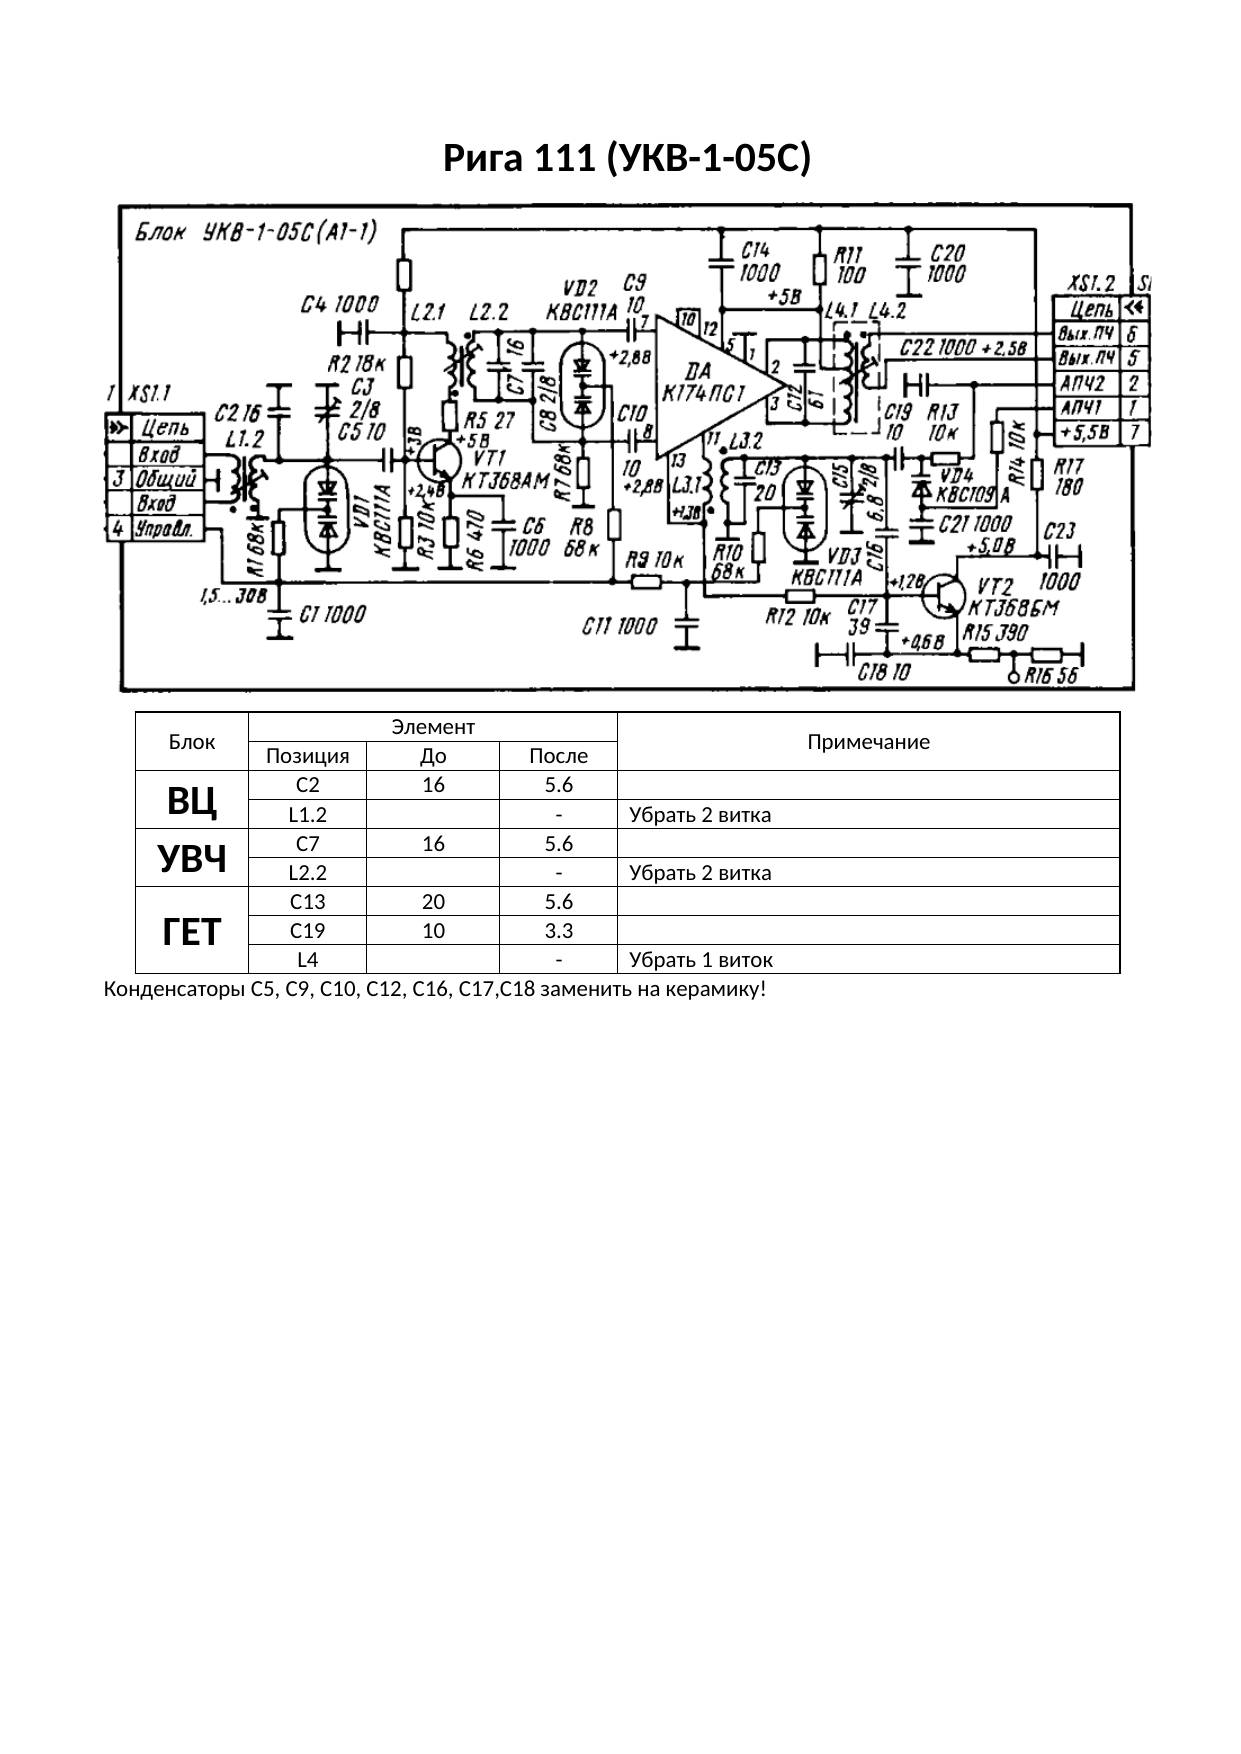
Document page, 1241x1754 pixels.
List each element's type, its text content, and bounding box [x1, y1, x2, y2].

table_cell 10 [367, 916, 499, 944]
table_cell УВЧ [136, 829, 248, 886]
table_cell 5.6 [500, 771, 617, 799]
table_cell C13 [249, 887, 366, 915]
table_cell До [367, 742, 499, 769]
table_cell - [500, 800, 617, 828]
table_cell [618, 771, 1119, 799]
table_cell - [500, 945, 617, 973]
table_cell Позиция [249, 742, 366, 769]
table_cell [618, 829, 1119, 857]
table_cell После [500, 742, 617, 769]
table_cell Убрать 2 витка [618, 800, 1119, 828]
table_header Элемент [249, 713, 617, 741]
table_cell ВЦ [136, 771, 248, 828]
table_cell [367, 858, 499, 886]
table_cell Убрать 2 витка [618, 858, 1119, 886]
table_cell 16 [367, 829, 499, 857]
table_cell [367, 945, 499, 973]
table_cell 20 [367, 887, 499, 915]
table_cell L1.2 [249, 800, 366, 828]
table_header Примечание [618, 713, 1119, 769]
table_cell - [500, 858, 617, 886]
table_cell Убрать 1 виток [618, 945, 1119, 973]
table_cell 16 [367, 771, 499, 799]
text Рига 111 (УКВ-1-05С) [103, 131, 1152, 182]
table_cell C7 [249, 829, 366, 857]
table_cell 5.6 [500, 887, 617, 915]
table_cell 3.3 [500, 916, 617, 944]
table_cell ГЕТ [136, 887, 248, 973]
picture [103, 202, 1152, 693]
table_cell C2 [249, 771, 366, 799]
table_header Блок [136, 713, 248, 769]
table_cell L4 [249, 945, 366, 973]
text Конденсаторы С5, С9, С10, С12, С16, С17,С18 заменить на керамику! [103, 974, 1152, 1002]
table_cell С19 [249, 916, 366, 944]
table_cell 5.6 [500, 829, 617, 857]
table_cell [367, 800, 499, 828]
table_cell [618, 887, 1119, 915]
table_cell [618, 916, 1119, 944]
table_cell L2.2 [249, 858, 366, 886]
